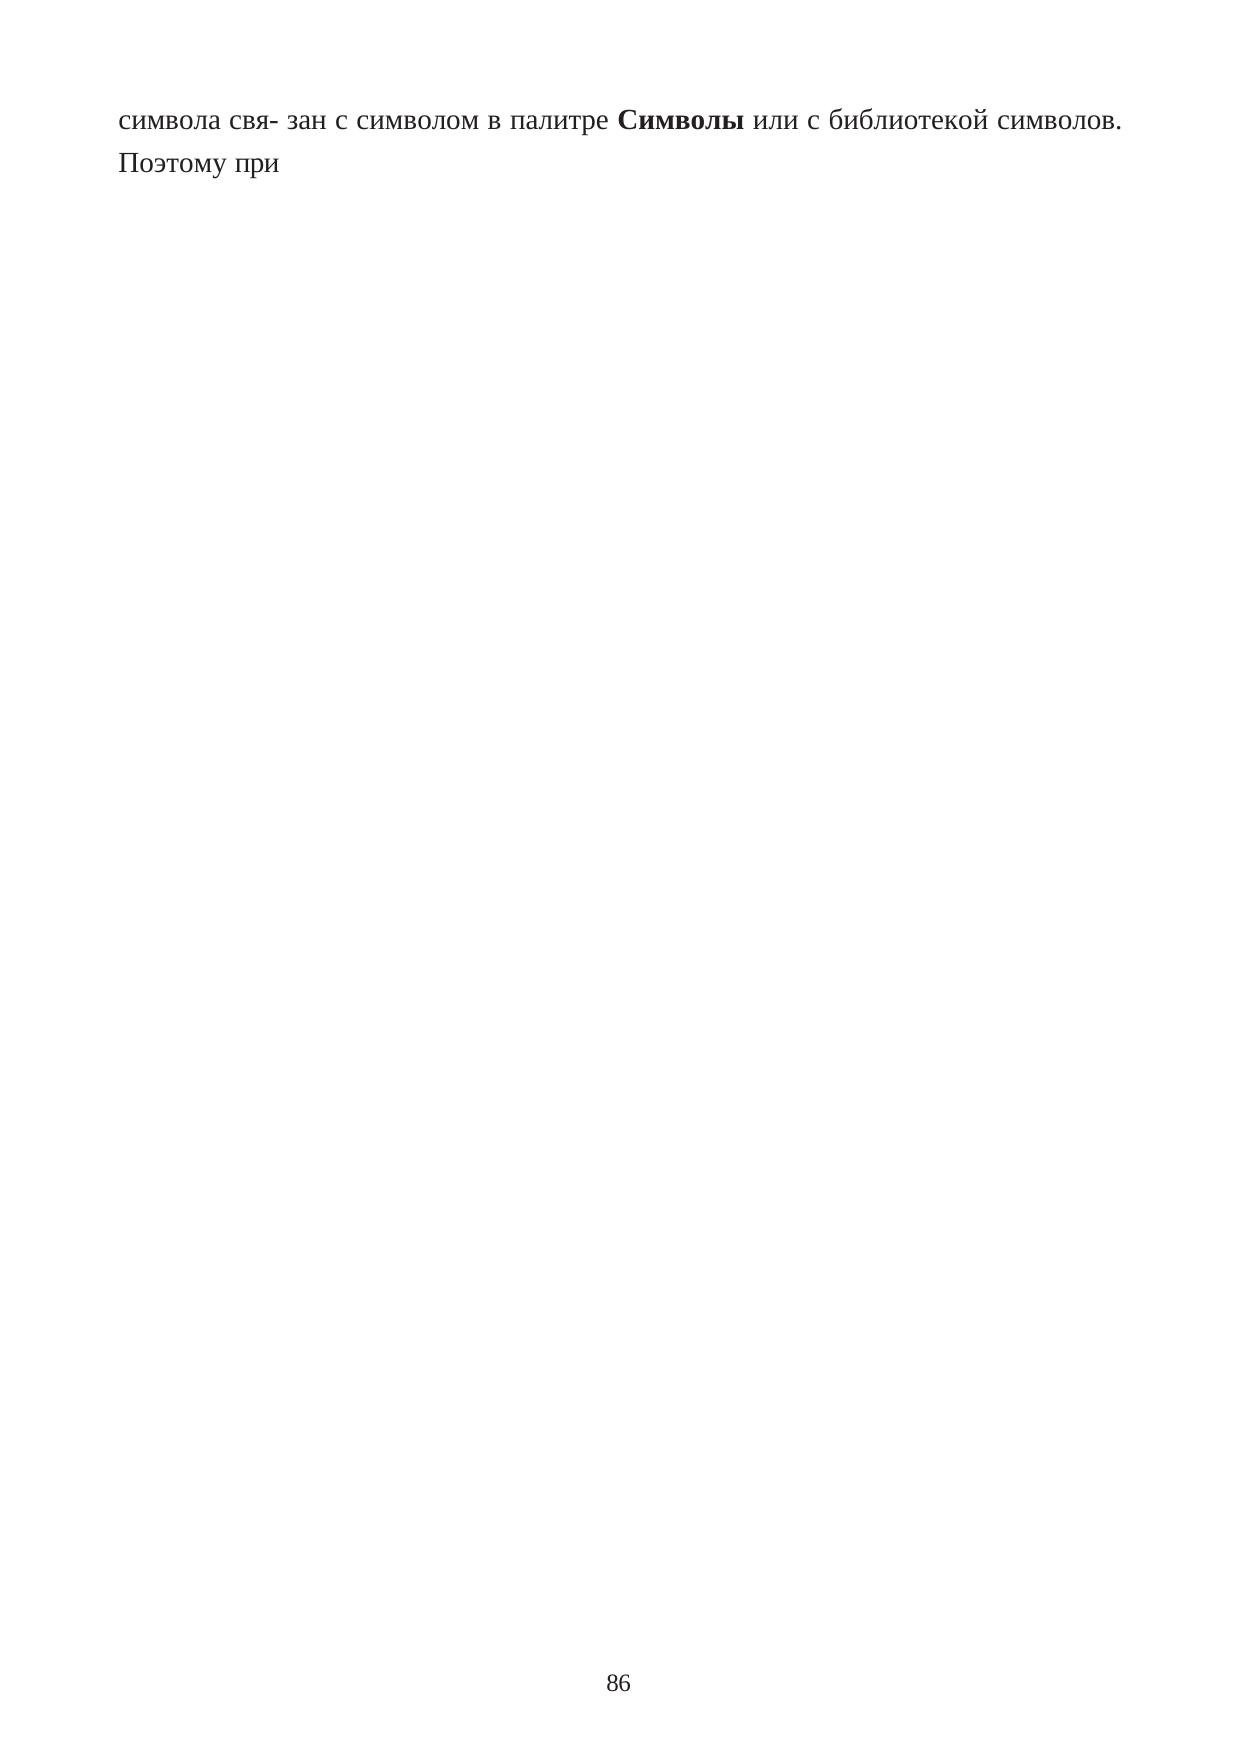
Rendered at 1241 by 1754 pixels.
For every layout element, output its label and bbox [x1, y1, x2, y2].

text [118, 102, 1122, 179]
